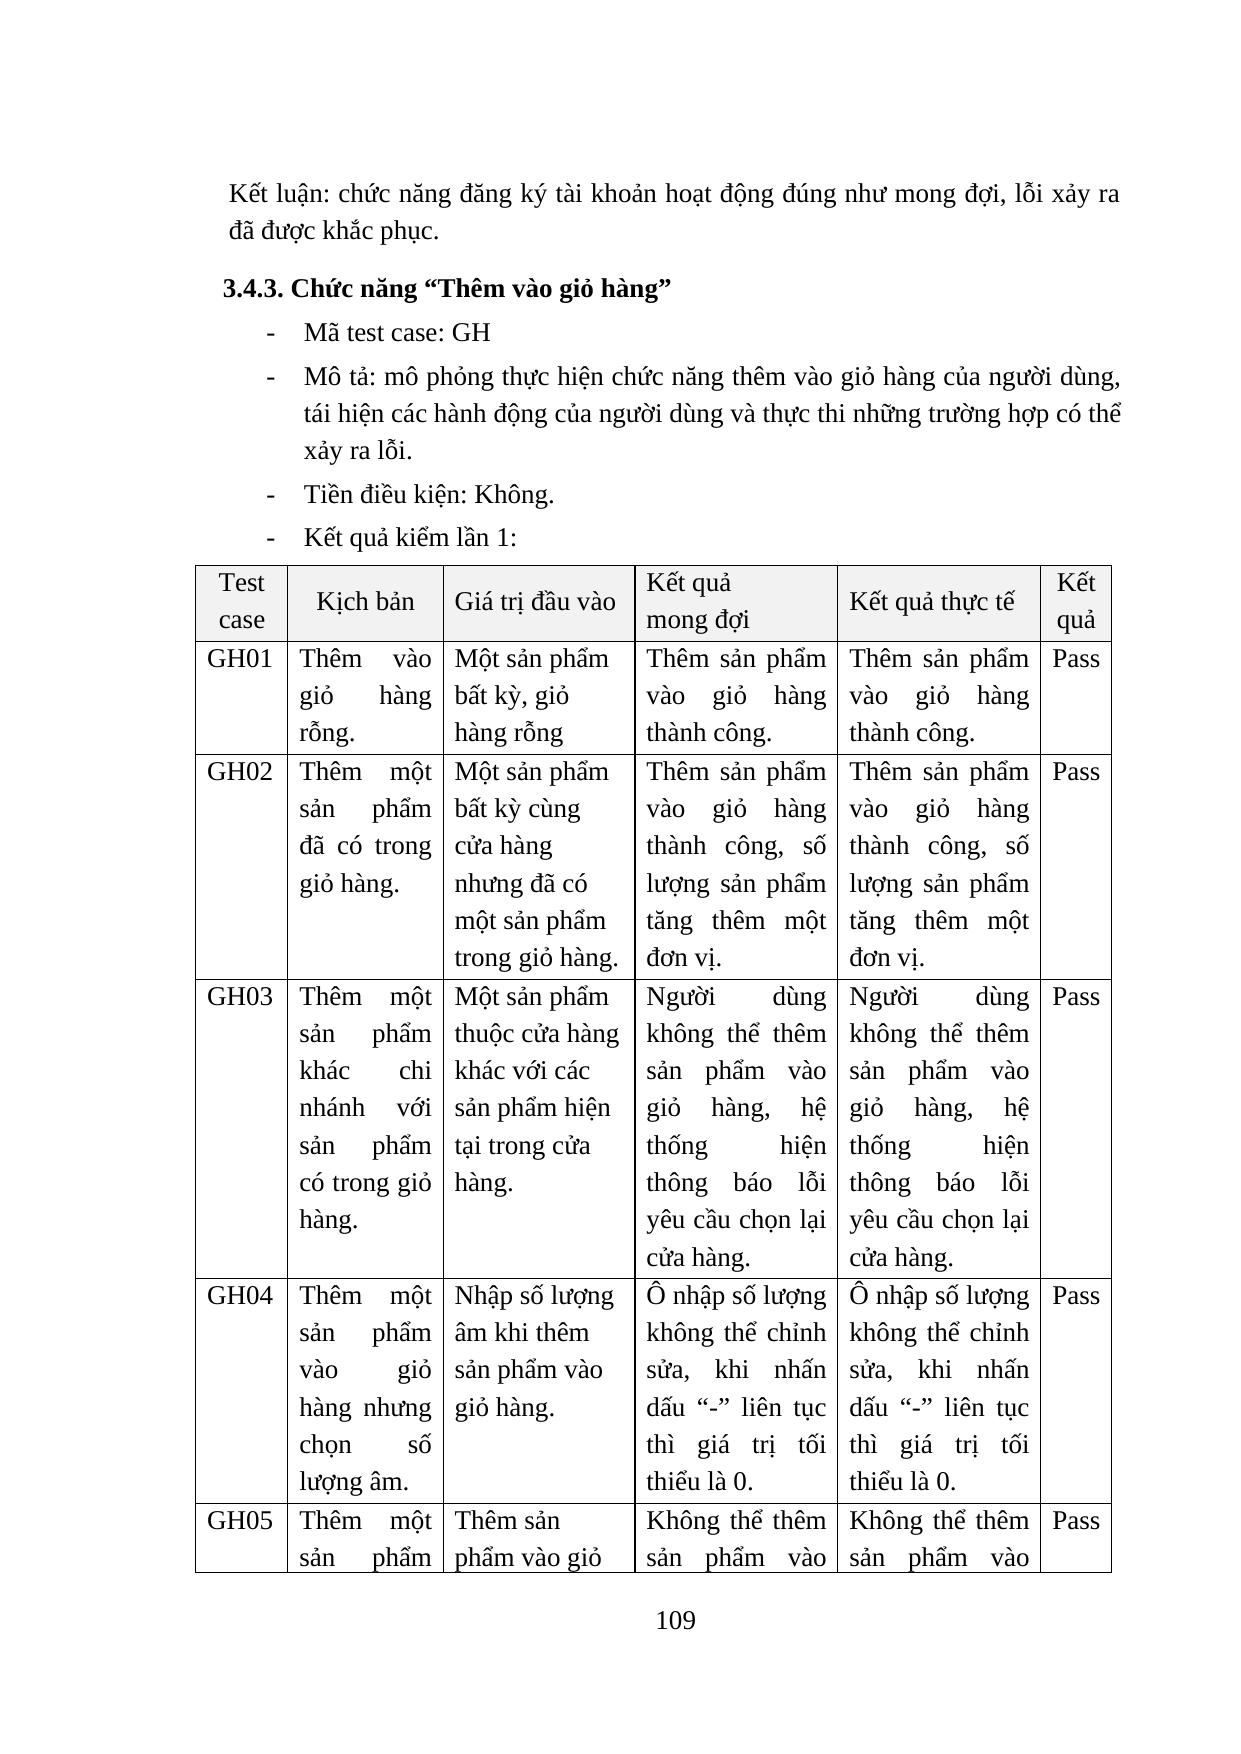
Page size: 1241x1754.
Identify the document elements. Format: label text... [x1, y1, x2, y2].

list Kết luận: chức năng đăng ký tài khoản hoạt động đúng như mong đợi, lỗi xảy ra đã được khắc phục. [229, 177, 1122, 246]
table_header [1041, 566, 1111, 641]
list Tiền điều kiện: Không. [266, 478, 1122, 509]
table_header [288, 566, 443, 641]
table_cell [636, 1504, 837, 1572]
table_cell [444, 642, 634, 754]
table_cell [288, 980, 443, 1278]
subtitle Chức năng “Thêm vào giỏ hàng” [223, 273, 1122, 304]
list Mô tả: mô phỏng thực hiện chức năng thêm vào giỏ hàng của người dùng, tái hiện các hành động của người dùng và thực thi những trường hợp có thể xảy ra lỗi. [266, 360, 1122, 466]
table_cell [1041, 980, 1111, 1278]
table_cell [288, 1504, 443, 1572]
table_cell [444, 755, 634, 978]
list Mã test case: GH [266, 316, 1122, 347]
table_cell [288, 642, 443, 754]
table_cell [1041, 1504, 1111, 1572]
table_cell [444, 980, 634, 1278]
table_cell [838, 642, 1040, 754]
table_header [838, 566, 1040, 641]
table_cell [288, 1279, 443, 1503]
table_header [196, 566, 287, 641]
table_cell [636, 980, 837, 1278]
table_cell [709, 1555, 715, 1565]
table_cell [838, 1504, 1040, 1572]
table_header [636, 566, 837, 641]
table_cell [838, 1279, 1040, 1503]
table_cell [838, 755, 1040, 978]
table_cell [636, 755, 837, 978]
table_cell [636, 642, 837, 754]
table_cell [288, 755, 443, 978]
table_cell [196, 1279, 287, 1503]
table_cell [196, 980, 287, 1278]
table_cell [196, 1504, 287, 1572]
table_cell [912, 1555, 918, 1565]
list Kết quả kiểm lần 1: [266, 521, 1122, 553]
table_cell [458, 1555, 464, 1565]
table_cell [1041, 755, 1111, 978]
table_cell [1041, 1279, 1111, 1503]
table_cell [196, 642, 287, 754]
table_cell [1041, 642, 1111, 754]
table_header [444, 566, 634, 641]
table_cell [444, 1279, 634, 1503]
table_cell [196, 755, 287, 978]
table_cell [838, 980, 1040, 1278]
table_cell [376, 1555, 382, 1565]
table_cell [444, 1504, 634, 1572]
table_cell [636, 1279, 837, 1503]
